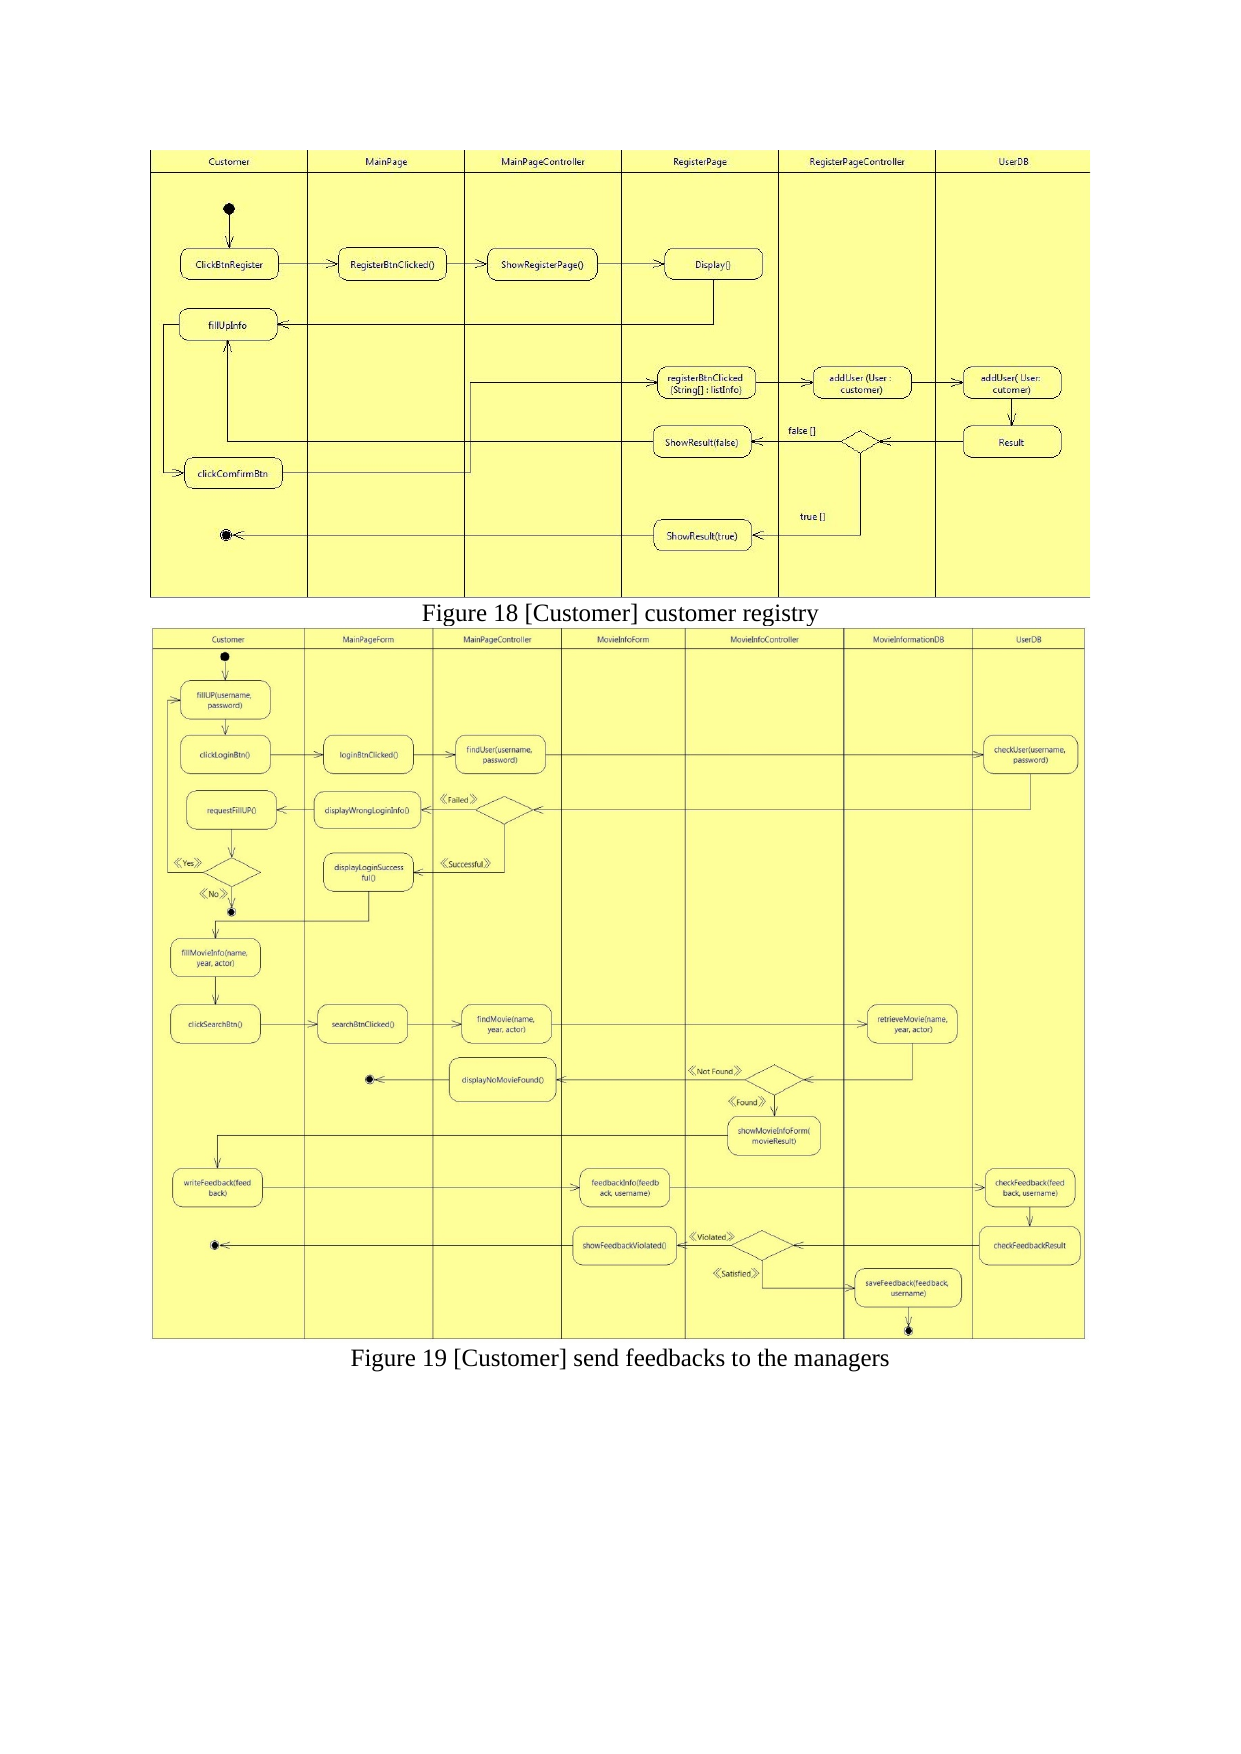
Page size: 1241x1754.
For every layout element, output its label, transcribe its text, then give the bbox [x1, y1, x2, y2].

picture [150, 150, 1091, 598]
text Figure 18 [Customer] customer registry [150, 598, 1090, 626]
picture [150, 626, 1091, 1343]
text Figure 19 [Customer] send feedbacks to the managers [150, 1343, 1090, 1372]
